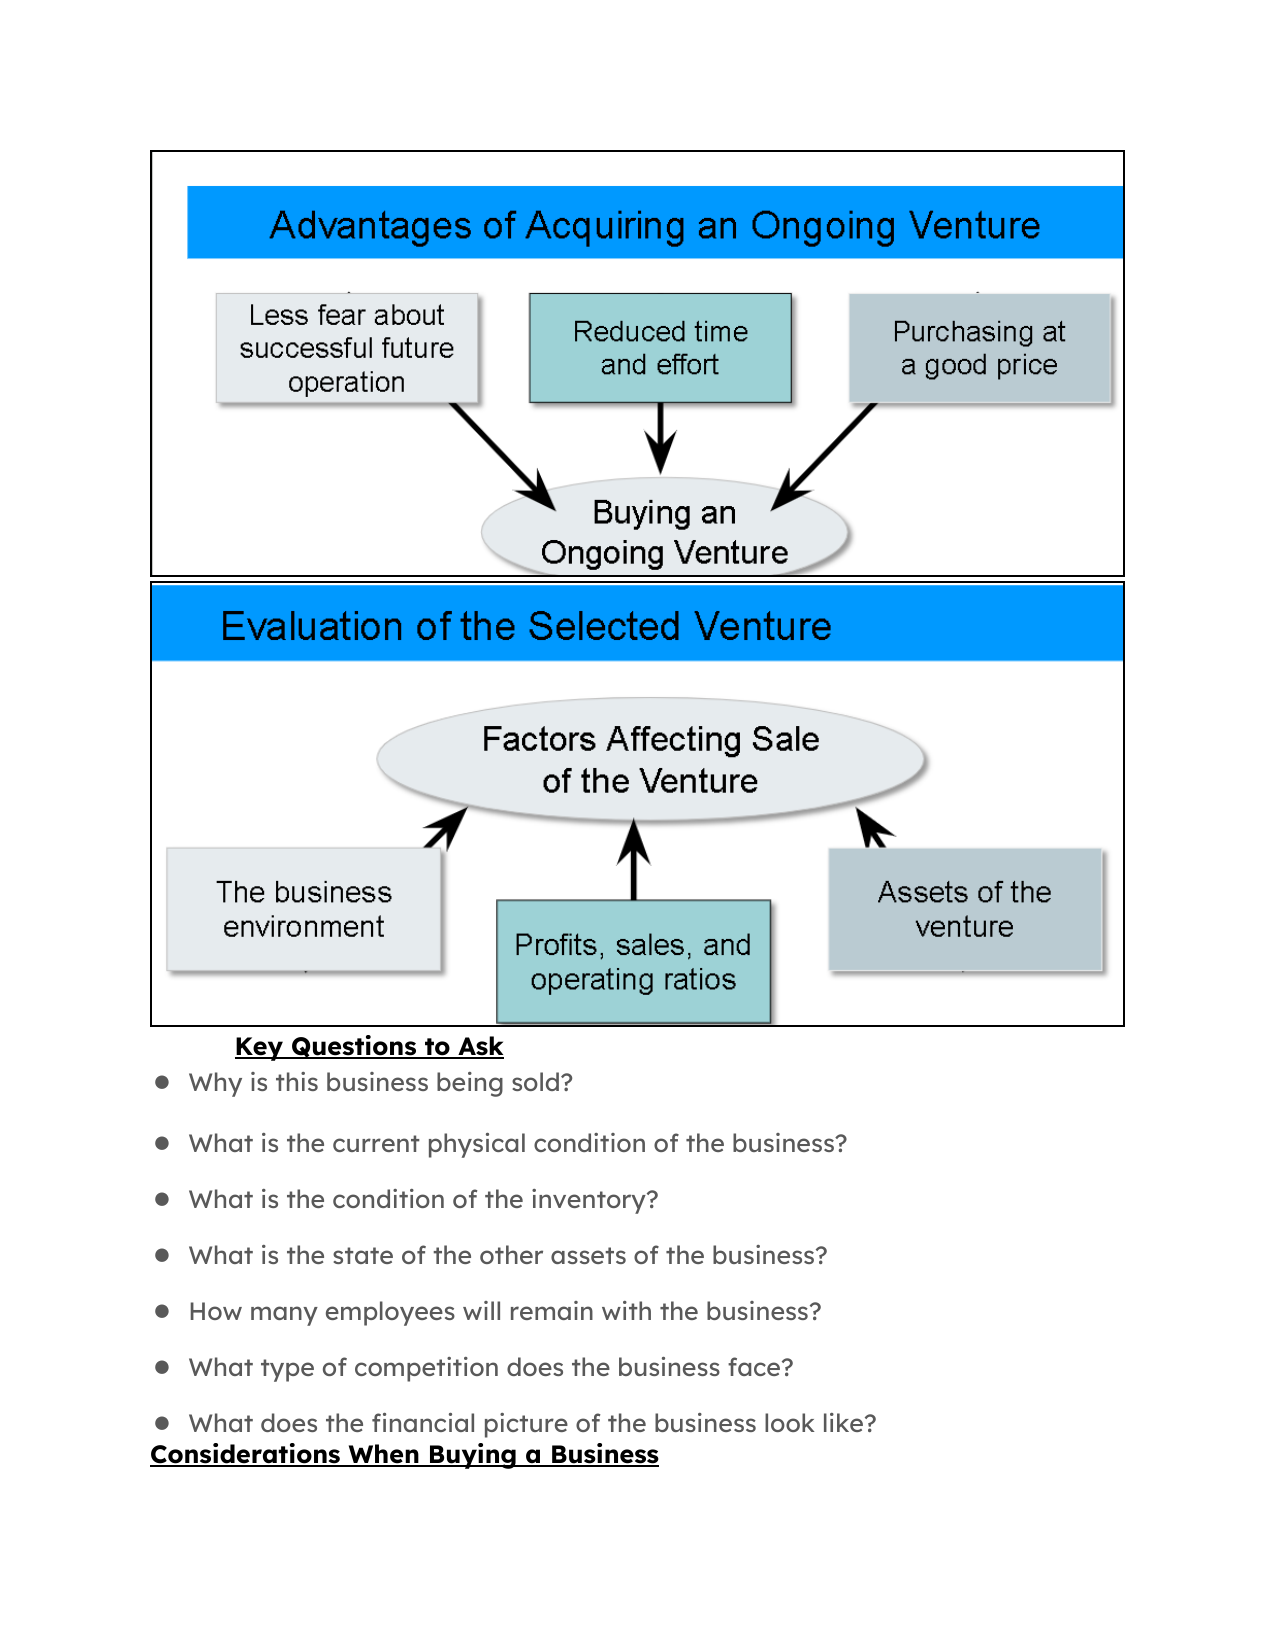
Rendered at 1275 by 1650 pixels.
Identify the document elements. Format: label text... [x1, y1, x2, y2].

picture [152, 152, 1123, 575]
list What does the financial picture of the business look like? [171, 1403, 1125, 1439]
list Why is this business being sold? [171, 1062, 1125, 1098]
text Considerations When Buying a Business [150, 1439, 1125, 1470]
list What is the current physical condition of the business? [171, 1123, 1125, 1159]
list What is the state of the other assets of the business? [171, 1235, 1125, 1271]
list What type of competition does the business face? [171, 1347, 1125, 1383]
picture [152, 583, 1123, 1025]
list How many employees will remain with the business? [171, 1291, 1125, 1327]
list What is the condition of the inventory? [171, 1179, 1125, 1215]
text Key Questions to Ask [234, 1031, 1125, 1062]
